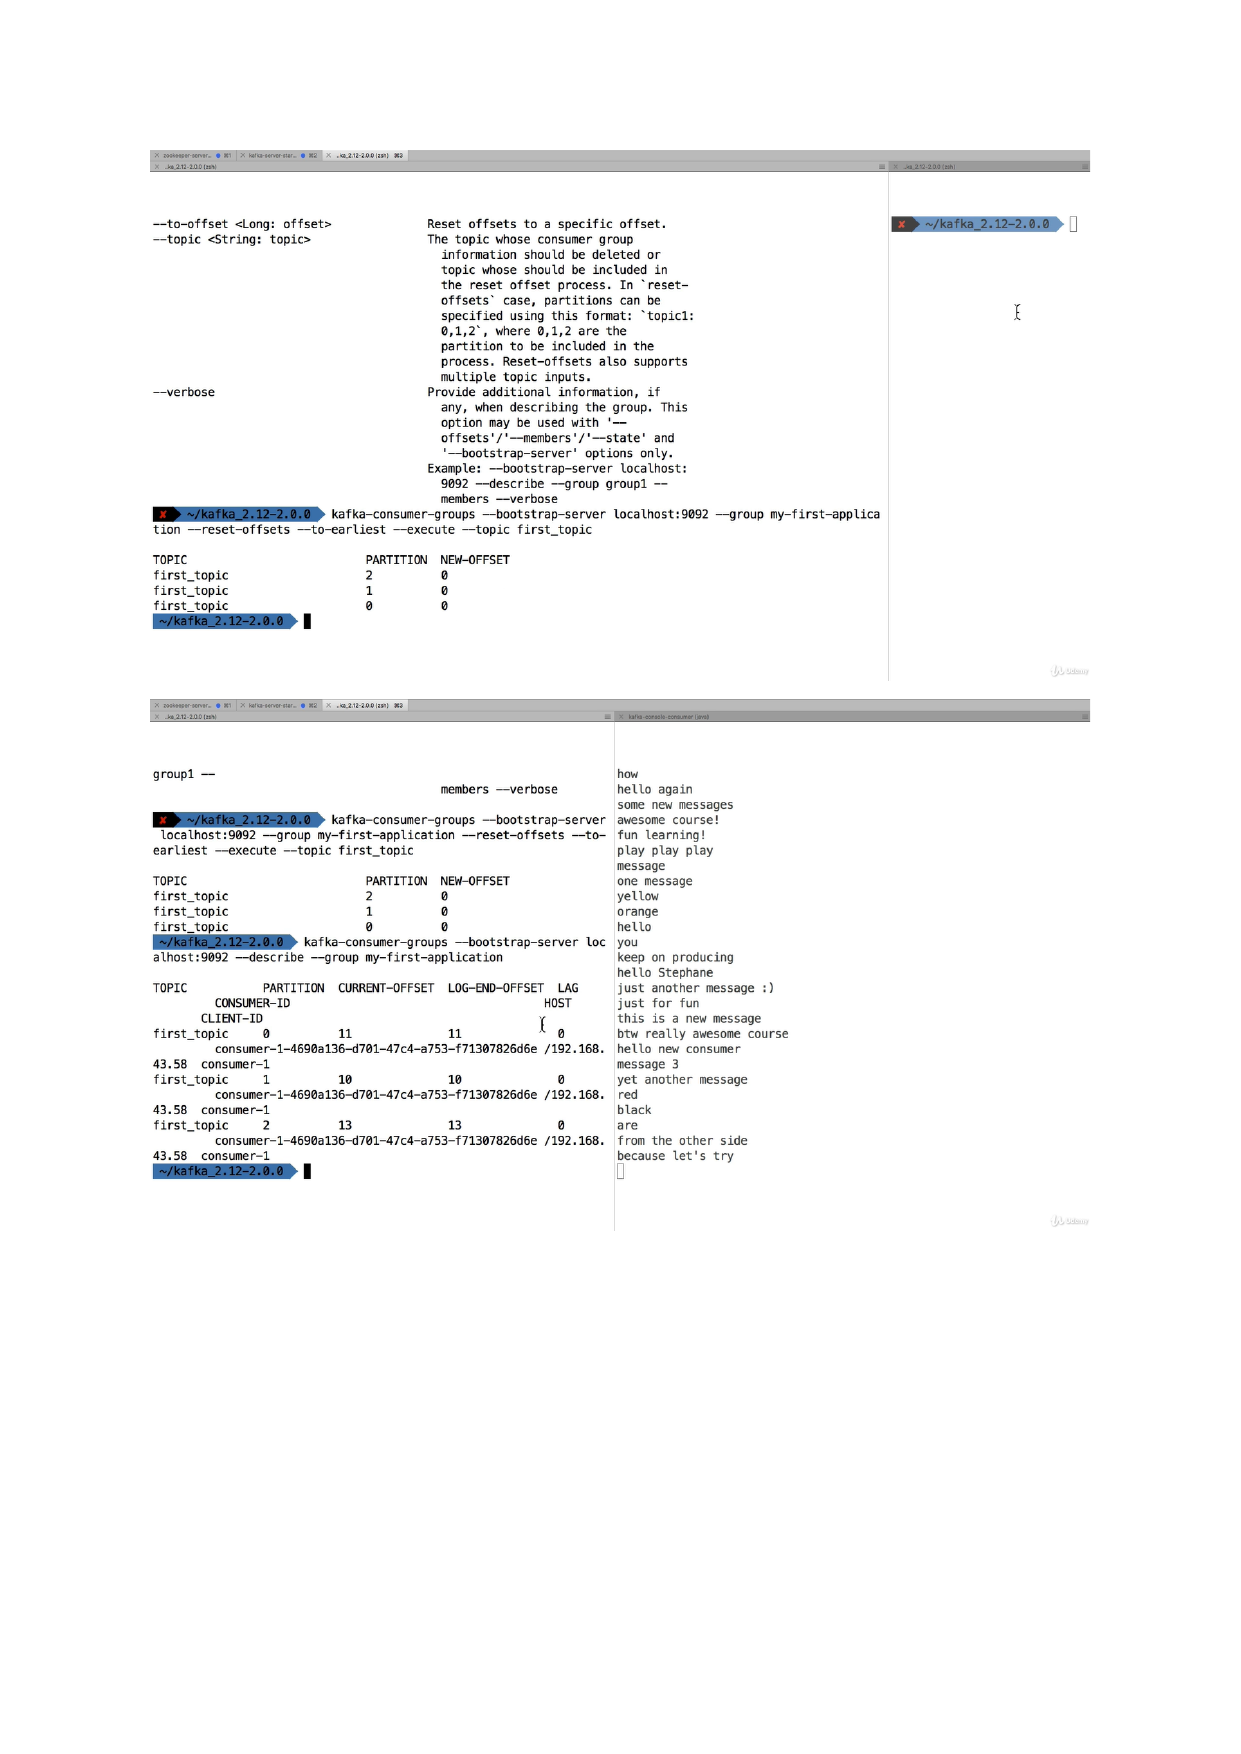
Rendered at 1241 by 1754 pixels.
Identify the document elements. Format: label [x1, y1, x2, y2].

picture [150, 150, 1091, 681]
picture [150, 699, 1091, 1231]
